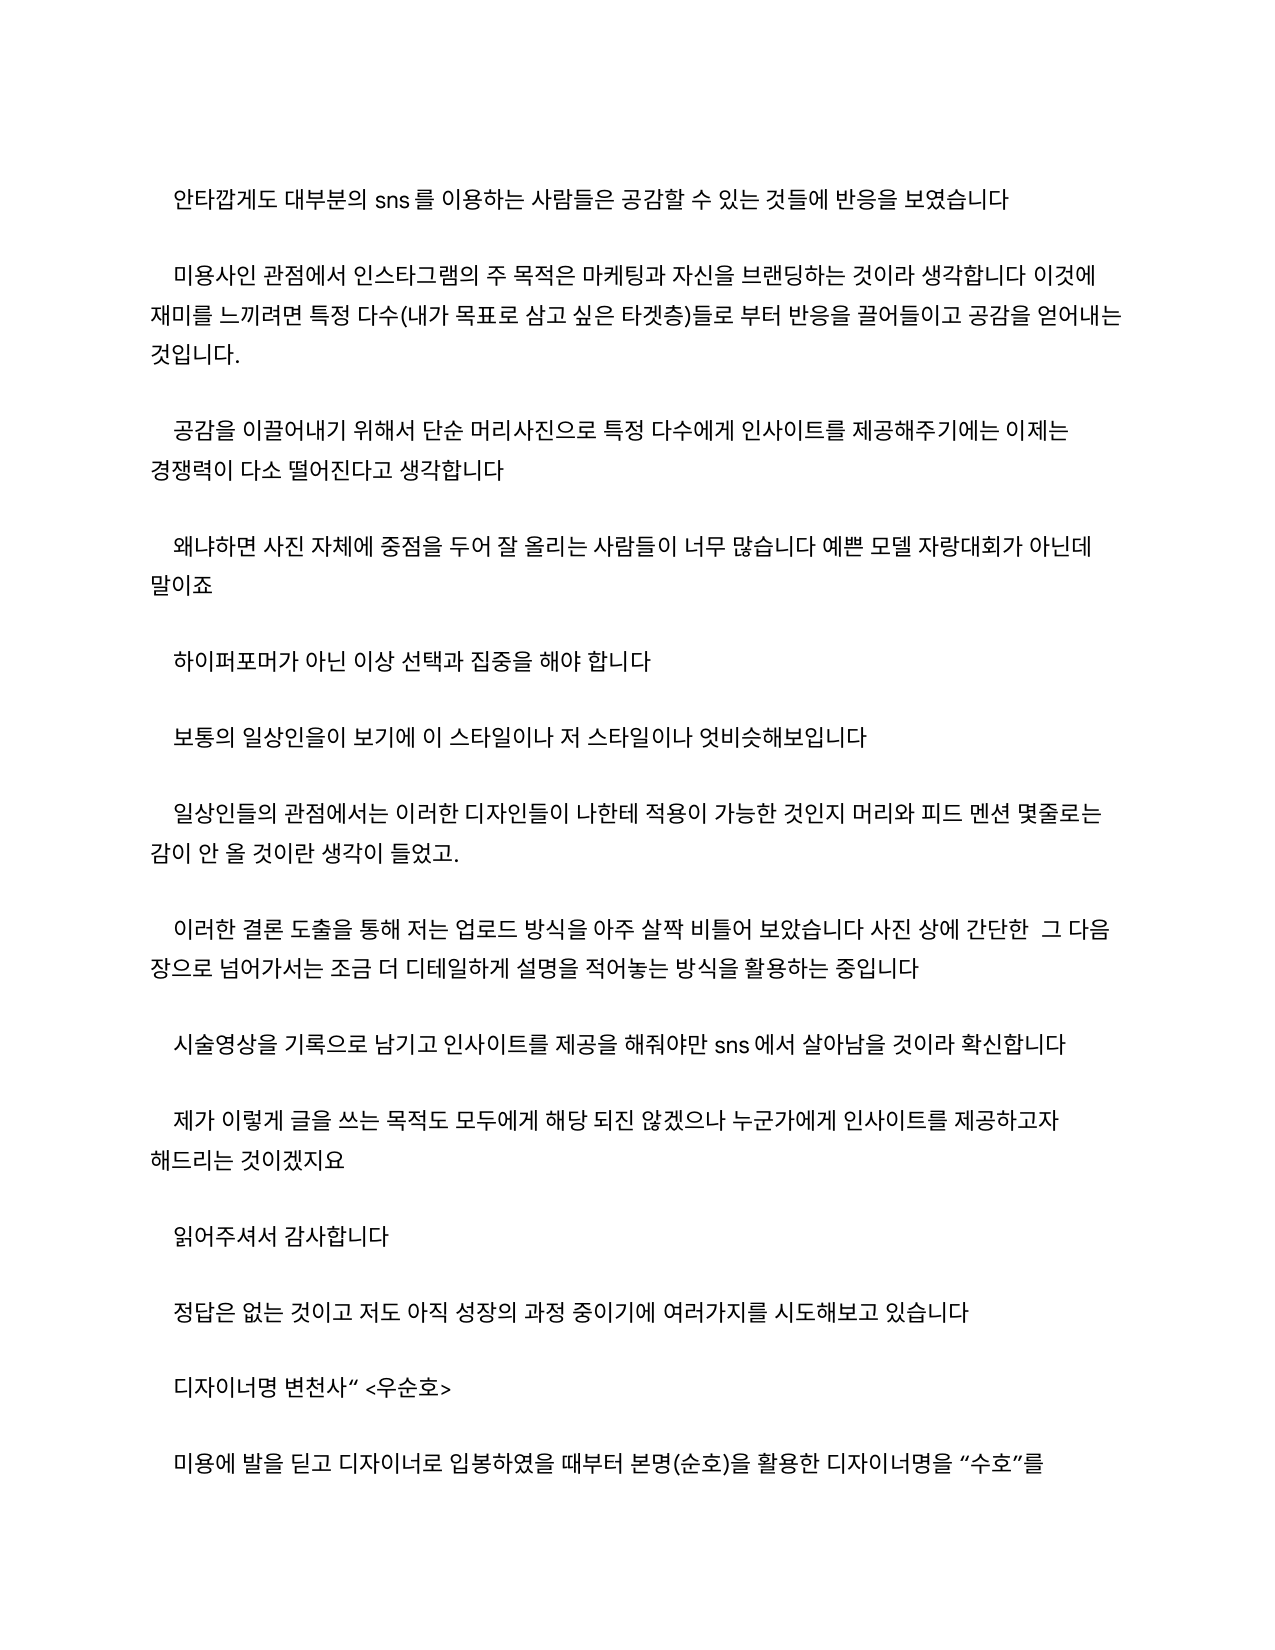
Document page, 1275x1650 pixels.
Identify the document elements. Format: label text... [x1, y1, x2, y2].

text 일상인들의 관점에서는 이러한 디자인들이 나한테 적용이 가능한 것인지 머리와 피드 멘션 몇줄로는 감이 안 올 것이란 생각이 들었고. [150, 800, 1125, 869]
text 안타깝게도 대부분의 sns를 이용하는 사람들은 공감할 수 있는 것들에 반응을 보였습니다 [150, 186, 1125, 215]
text 왜냐하면 사진 자체에 중점을 두어 잘 올리는 사람들이 너무 많습니다 예쁜 모델 자랑대회가 아닌데 말이죠 [150, 533, 1125, 601]
text 제가 이렇게 글을 쓰는 목적도 모두에게 해당 되진 않겠으나 누군가에게 인사이트를 제공하고자 해드리는 것이겠지요 [150, 1107, 1125, 1176]
text 공감을 이끌어내기 위해서 단순 머리사진으로 특정 다수에게 인사이트를 제공해주기에는 이제는 경쟁력이 다소 떨어진다고 생각합니다 [150, 417, 1125, 486]
text 하이퍼포머가 아닌 이상 선택과 집중을 해야 합니다 [150, 648, 1125, 677]
text 읽어주셔서 감사합니다 [150, 1223, 1125, 1252]
text 정답은 없는 것이고 저도 아직 성장의 과정 중이기에 여러가지를 시도해보고 있습니다 [150, 1299, 1125, 1327]
text 시술영상을 기록으로 남기고 인사이트를 제공을 해줘야만 sns에서 살아남을 것이라 확신합니다 [150, 1031, 1125, 1060]
text 디자이너명 변천사“ <우순호> [150, 1375, 1125, 1403]
text 이러한 결론 도출을 통해 저는 업로드 방식을 아주 살짝 비틀어 보았습니다 사진 상에 간단한 그 다음 장으로 넘어가서는 조금 더 디테일하게 설명을 적어놓는 방식을 활용하는 중입니다 [150, 916, 1125, 984]
text 보통의 일상인을이 보기에 이 스타일이나 저 스타일이나 엇비슷해보입니다 [150, 724, 1125, 753]
text 미용사인 관점에서 인스타그램의 주 목적은 마케팅과 자신을 브랜딩하는 것이라 생각합니다 이것에 재미를 느끼려면 특정 다수(내가 목표로 삼고 싶은 타겟층)들로 부터 반응을 끌어들이고 공감을 얻어내는 것입니다. [150, 262, 1125, 370]
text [150, 1451, 1125, 1479]
